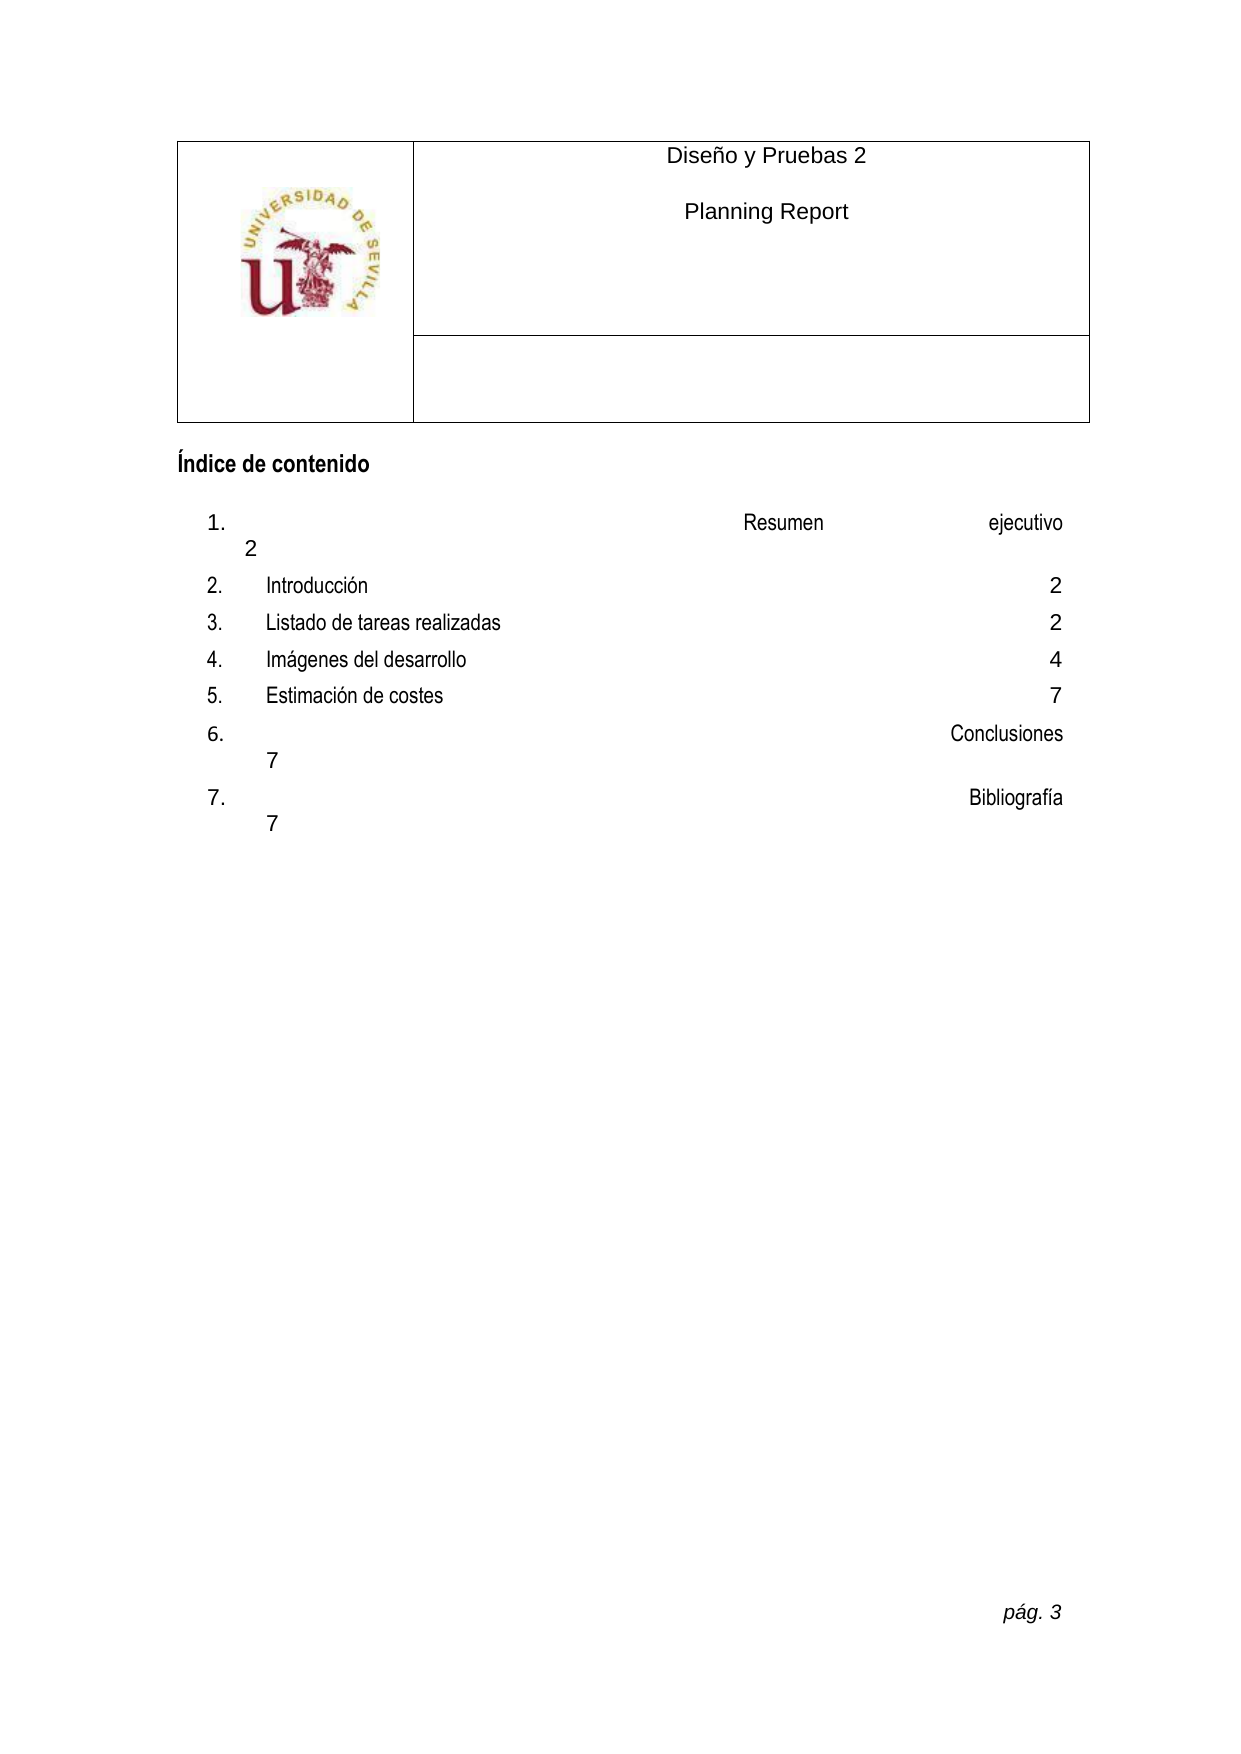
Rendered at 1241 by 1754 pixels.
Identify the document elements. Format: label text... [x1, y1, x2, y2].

text Índice de contenido [177, 449, 1063, 478]
picture [240, 187, 381, 317]
